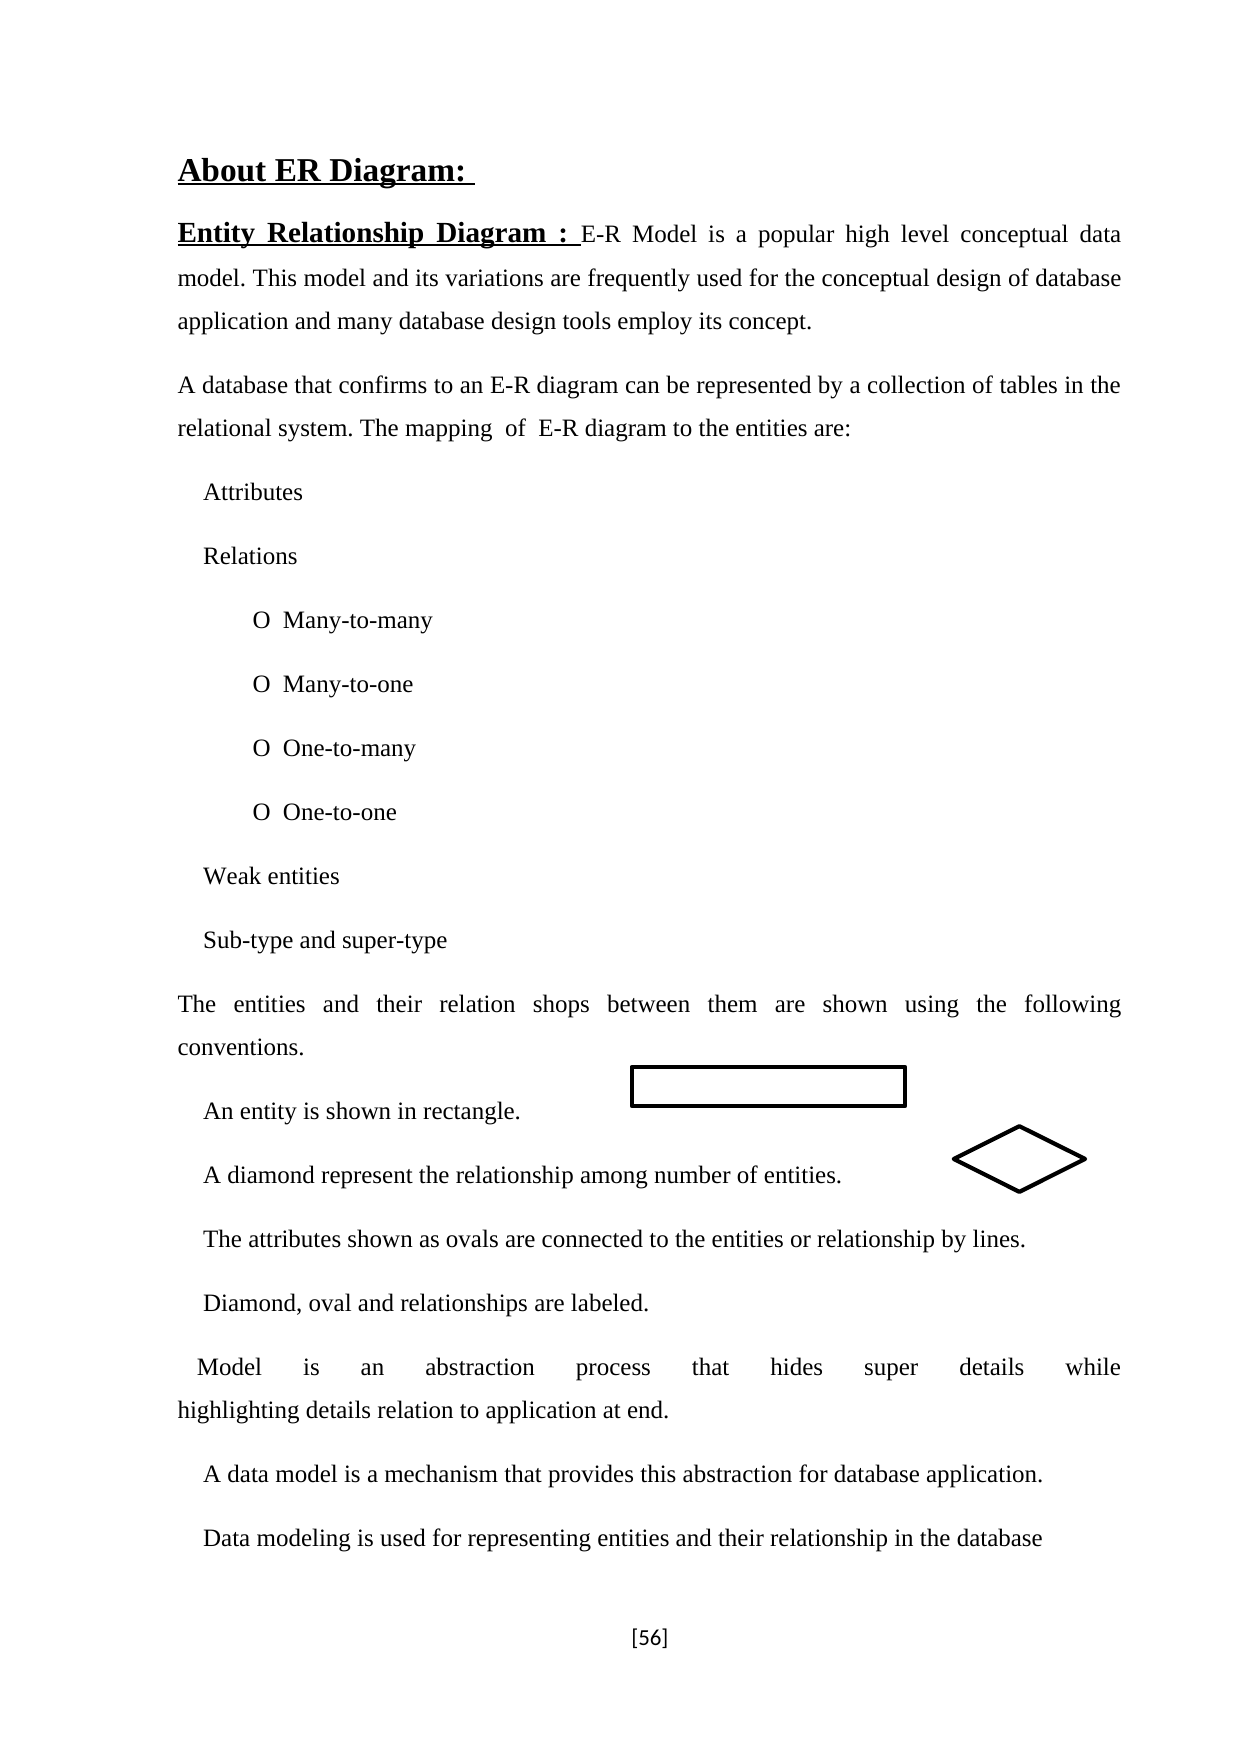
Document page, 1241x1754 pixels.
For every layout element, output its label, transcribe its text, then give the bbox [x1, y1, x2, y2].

text A database that confirms to an E-R diagram can be represented by a collection of tables in the relational system. The mapping of E-R diagram to the entities are: [177, 370, 1122, 442]
text  Attributes [177, 477, 1122, 506]
text O Many-to-many [177, 605, 1122, 634]
text O One-to-one [177, 797, 1122, 826]
text  Sub-type and super-type [177, 925, 1122, 953]
text Model is an abstraction process that hides super details while highlighting details relation to application at end. [177, 1352, 1122, 1423]
text  Data modeling is used for representing entities and their relationship in the database [177, 1523, 1122, 1551]
text O One-to-many [177, 733, 1122, 762]
text  The attributes shown as ovals are connected to the entities or relationship by lines. [177, 1224, 1122, 1252]
text Entity Relationship Diagram : E-R Model is a popular high level conceptual data model. This model and its variations are frequently used for the conceptual design of database application and many database design tools employ its concept. [177, 215, 1122, 335]
text  A data model is a mechanism that provides this abstraction for database application. [177, 1459, 1122, 1487]
text  Weak entities [177, 861, 1122, 889]
text The entities and their relation shops between them are shown using the following conventions. [177, 989, 1122, 1061]
text O Many-to-one [177, 669, 1122, 698]
text  Diamond, oval and relationships are labeled. [177, 1288, 1122, 1316]
text About ER Diagram: [177, 150, 1122, 188]
text  Relations [177, 541, 1122, 570]
text  A diamond represent the relationship among number of entities. [177, 1160, 1005, 1188]
text  An entity is shown in rectangle. [177, 1096, 1122, 1124]
